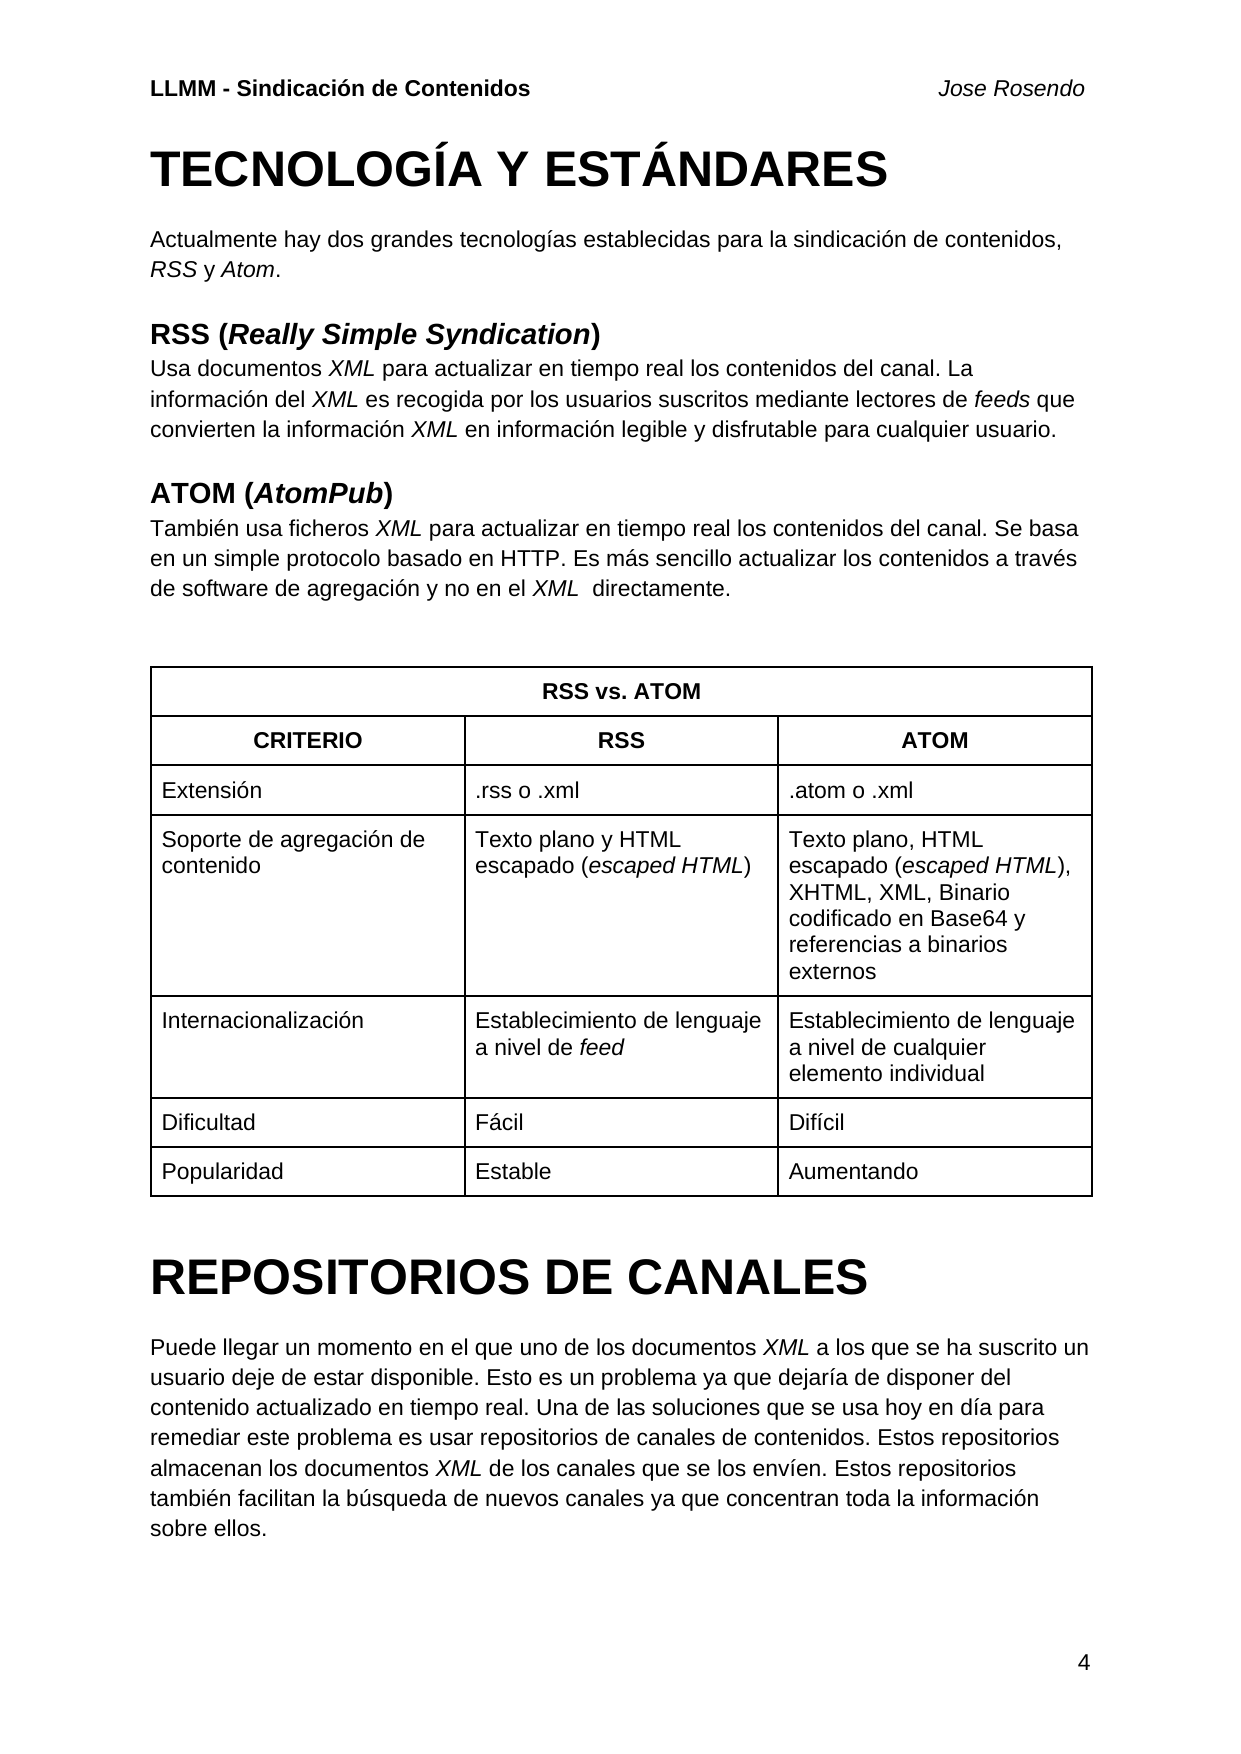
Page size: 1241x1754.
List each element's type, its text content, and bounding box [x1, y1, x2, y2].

table_cell Dificultad [152, 1099, 464, 1146]
subtitle ATOM (AtomPub) [150, 476, 1090, 510]
table_cell .atom o .xml [779, 766, 1091, 813]
table_cell Texto plano y HTML escapado (escaped HTML) [466, 816, 777, 994]
table_cell Establecimiento de lenguaje a nivel de feed [466, 997, 777, 1097]
table_cell RSS [466, 717, 777, 764]
table_cell ATOM [779, 717, 1091, 764]
table_cell Estable [466, 1148, 777, 1195]
text Puede llegar un momento en el que uno de los documentos XML a los que se ha suscrito un usuario deje de estar disponible. Esto es un problema ya que dejaría de disponer del contenido actualizado en tiempo real. Una de las soluciones que se usa hoy en día para remediar este problema es usar repositorios de canales de contenidos. Estos repositorios almacenan los documentos XML de los canales que se los envíen. Estos repositorios también facilitan la búsqueda de nuevos canales ya que concentran toda la información sobre ellos. [150, 1334, 1090, 1541]
text Usa documentos XML para actualizar en tiempo real los contenidos del canal. La información del XML es recogida por los usuarios suscritos mediante lectores de feeds que convierten la información XML en información legible y disfrutable para cualquier usuario. [150, 355, 1090, 442]
text Actualmente hay dos grandes tecnologías establecidas para la sindicación de contenidos, RSS y Atom. [150, 226, 1090, 283]
table_cell Extensión [152, 766, 464, 813]
table_cell Texto plano, HTML escapado (escaped HTML), XHTML, XML, Binario codificado en Base64 y referencias a binarios externos [779, 816, 1091, 994]
table_cell Soporte de agregación de contenido [152, 816, 464, 994]
subtitle REPOSITORIOS DE CANALES [150, 1258, 1090, 1303]
table_cell Establecimiento de lenguaje a nivel de cualquier elemento individual [779, 997, 1091, 1097]
table_cell Fácil [466, 1099, 777, 1146]
table_cell Internacionalización [152, 997, 464, 1097]
table_cell Popularidad [152, 1148, 464, 1195]
subtitle RSS (Really Simple Syndication) [150, 317, 1090, 350]
table_cell .rss o .xml [466, 766, 777, 813]
table_cell CRITERIO [152, 717, 464, 764]
table_cell Aumentando [779, 1148, 1091, 1195]
subtitle TECNOLOGÍA Y ESTÁNDARES [150, 150, 1090, 196]
table_cell Difícil [779, 1099, 1091, 1146]
table_header RSS vs. ATOM [152, 668, 1091, 715]
text También usa ficheros XML para actualizar en tiempo real los contenidos del canal. Se basa en un simple protocolo basado en HTTP. Es más sencillo actualizar los contenidos a través de software de agregación y no en el XML directamente. [150, 515, 1090, 601]
